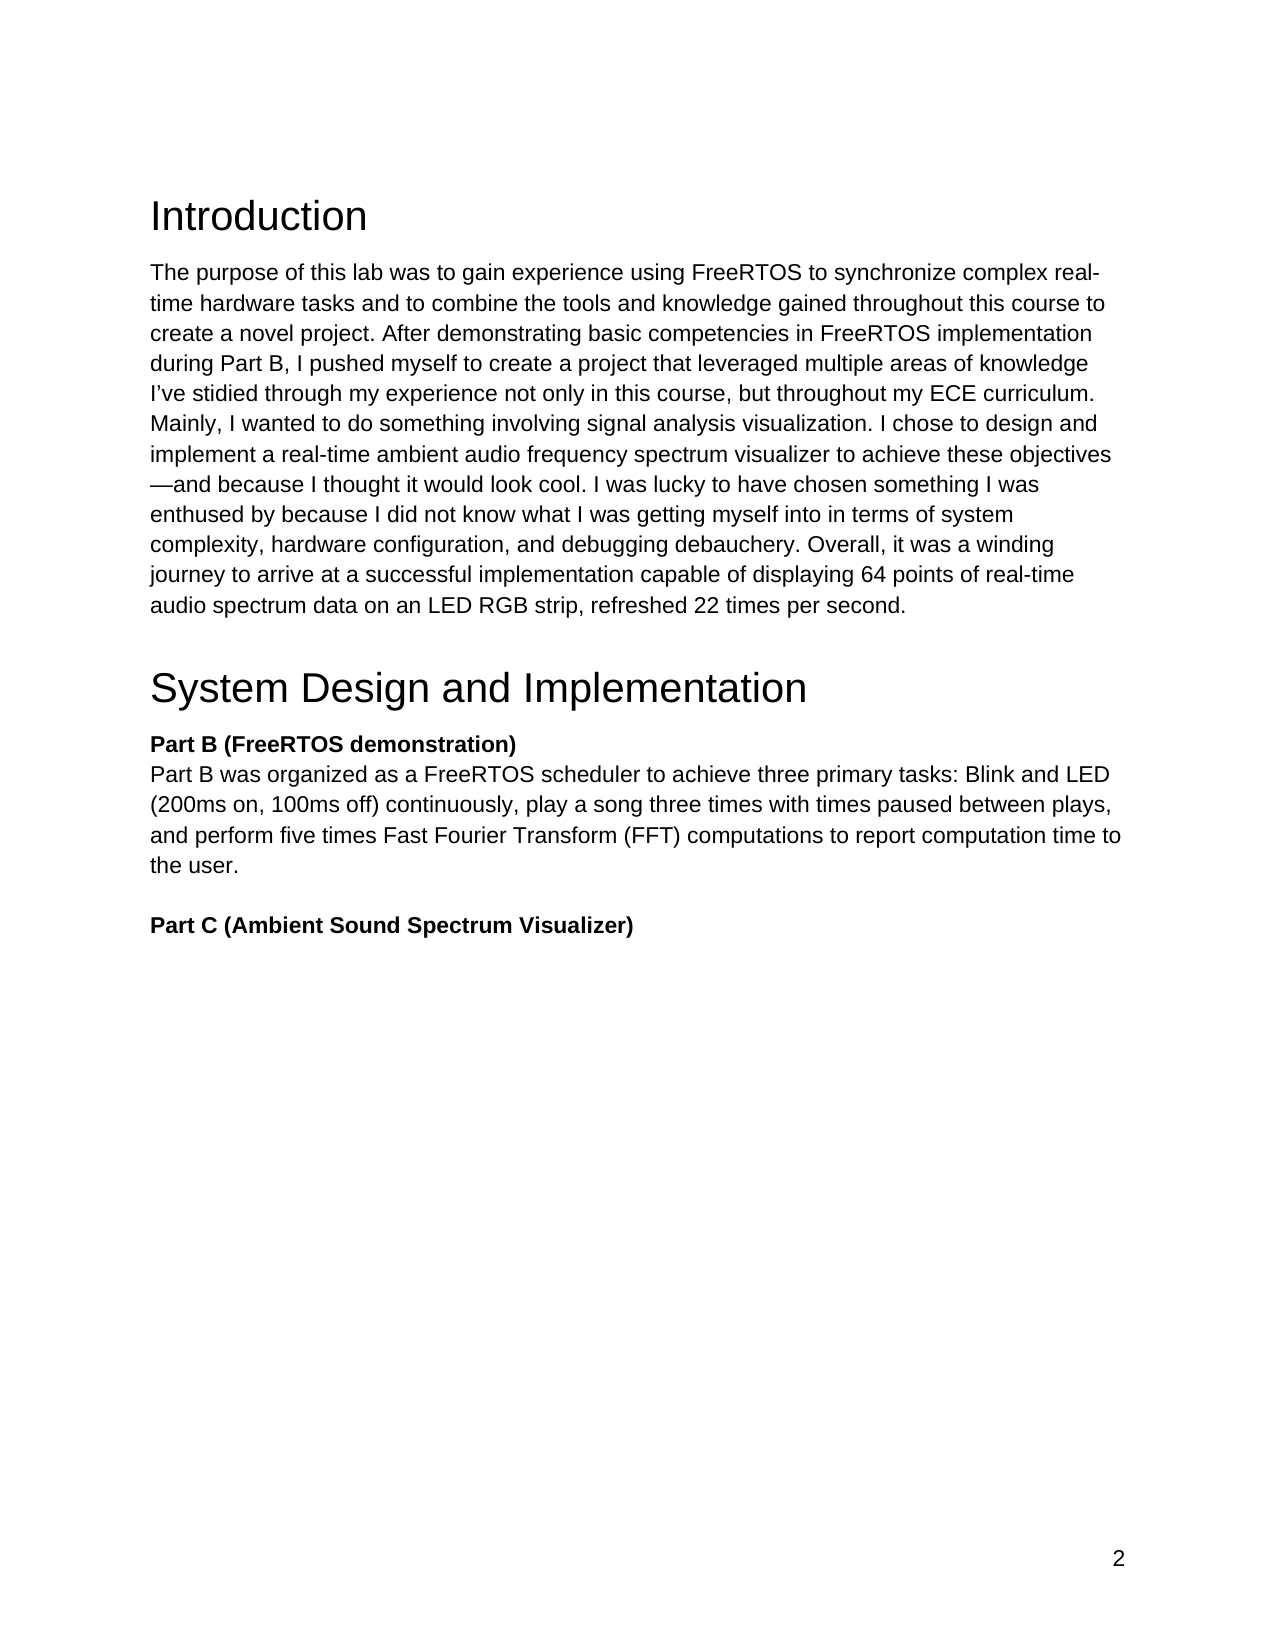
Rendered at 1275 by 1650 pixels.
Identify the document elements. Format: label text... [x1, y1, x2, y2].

text Part B was organized as a FreeRTOS scheduler to achieve three primary tasks: Blink and LED (200ms on, 100ms off) continuously, play a song three times with times paused between plays, and perform five times Fast Fourier Transform (FFT) computations to report computation time to the user. [150, 761, 1125, 878]
subtitle System Design and Implementation [150, 663, 1125, 711]
text The purpose of this lab was to gain experience using FreeRTOS to synchronize complex real-time hardware tasks and to combine the tools and knowledge gained throughout this course to create a novel project. After demonstrating basic competencies in FreeRTOS implementation during Part B, I pushed myself to create a project that leveraged multiple areas of knowledge I’ve stidied through my experience not only in this course, but throughout my ECE curriculum. Mainly, I wanted to do something involving signal analysis visualization. I chose to design and implement a real-time ambient audio frequency spectrum visualizer to achieve these objectives—and because I thought it would look cool. I was lucky to have chosen something I was enthused by because I did not know what I was getting myself into in terms of system complexity, hardware configuration, and debugging debauchery. Overall, it was a winding journey to arrive at a successful implementation capable of displaying 64 points of real-time audio spectrum data on an LED RGB strip, refreshed 22 times per second. [150, 259, 1125, 618]
text Part C (Ambient Sound Spectrum Visualizer) [150, 912, 1125, 939]
text Part B (FreeRTOS demonstration) [150, 731, 1125, 757]
subtitle Introduction [150, 192, 1125, 239]
